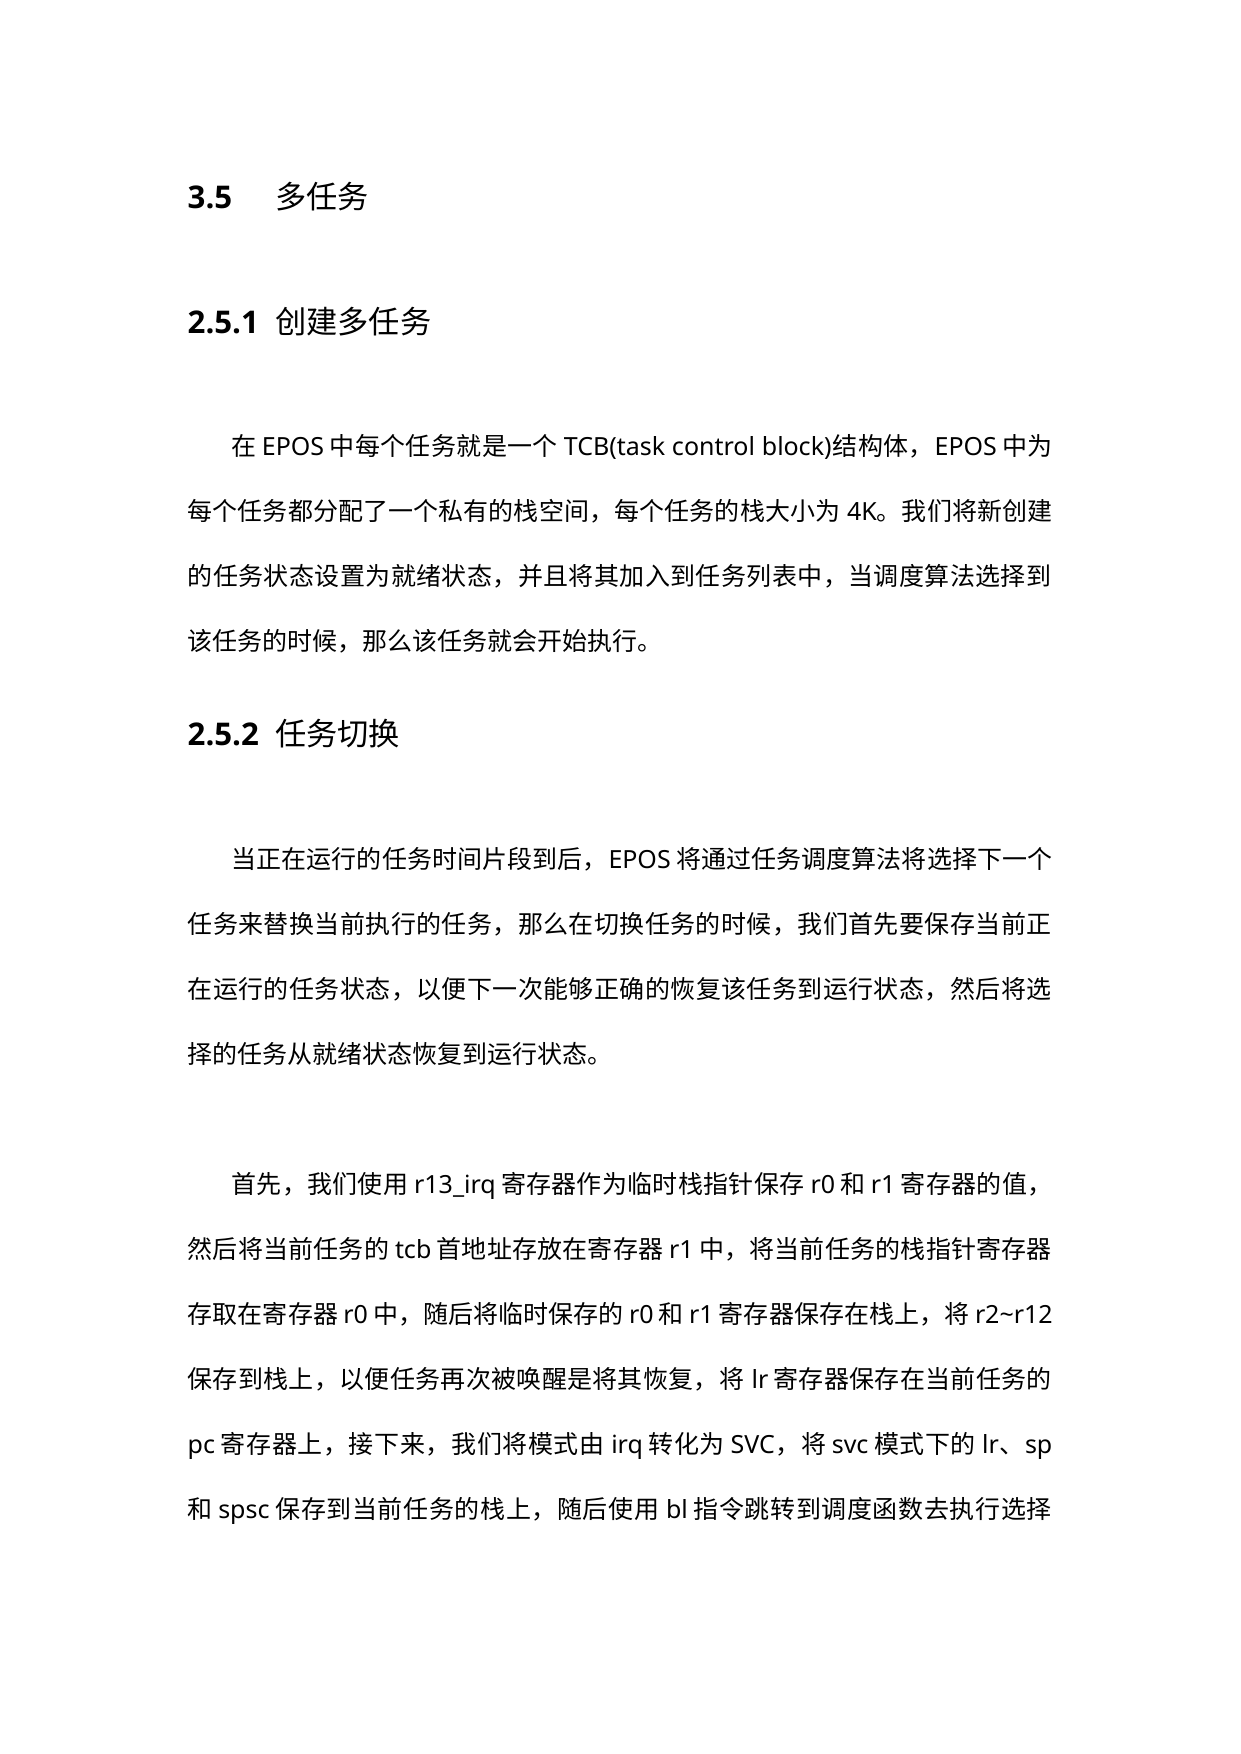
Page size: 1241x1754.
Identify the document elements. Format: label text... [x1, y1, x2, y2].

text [187, 1150, 1053, 1540]
text 当正在运行的任务时间片段到后，EPOS将通过任务调度算法将选择下一个任务来替换当前执行的任务，那么在切换任务的时候，我们首先要保存当前正在运行的任务状态，以便下一次能够正确的恢复该任务到运行状态，然后将选择的任务从就绪状态恢复到运行状态。 [187, 825, 1053, 1085]
text 在EPOS中每个任务就是一个TCB(task control block)结构体，EPOS中为每个任务都分配了一个私有的栈空间，每个任务的栈大小为4K。我们将新创建的任务状态设置为就绪状态，并且将其加入到任务列表中，当调度算法选择到该任务的时候，那么该任务就会开始执行。 [187, 412, 1053, 672]
subtitle 创建多任务 [187, 287, 1053, 352]
subtitle 任务切换 [187, 699, 1053, 764]
subtitle 多任务 [187, 162, 1053, 227]
